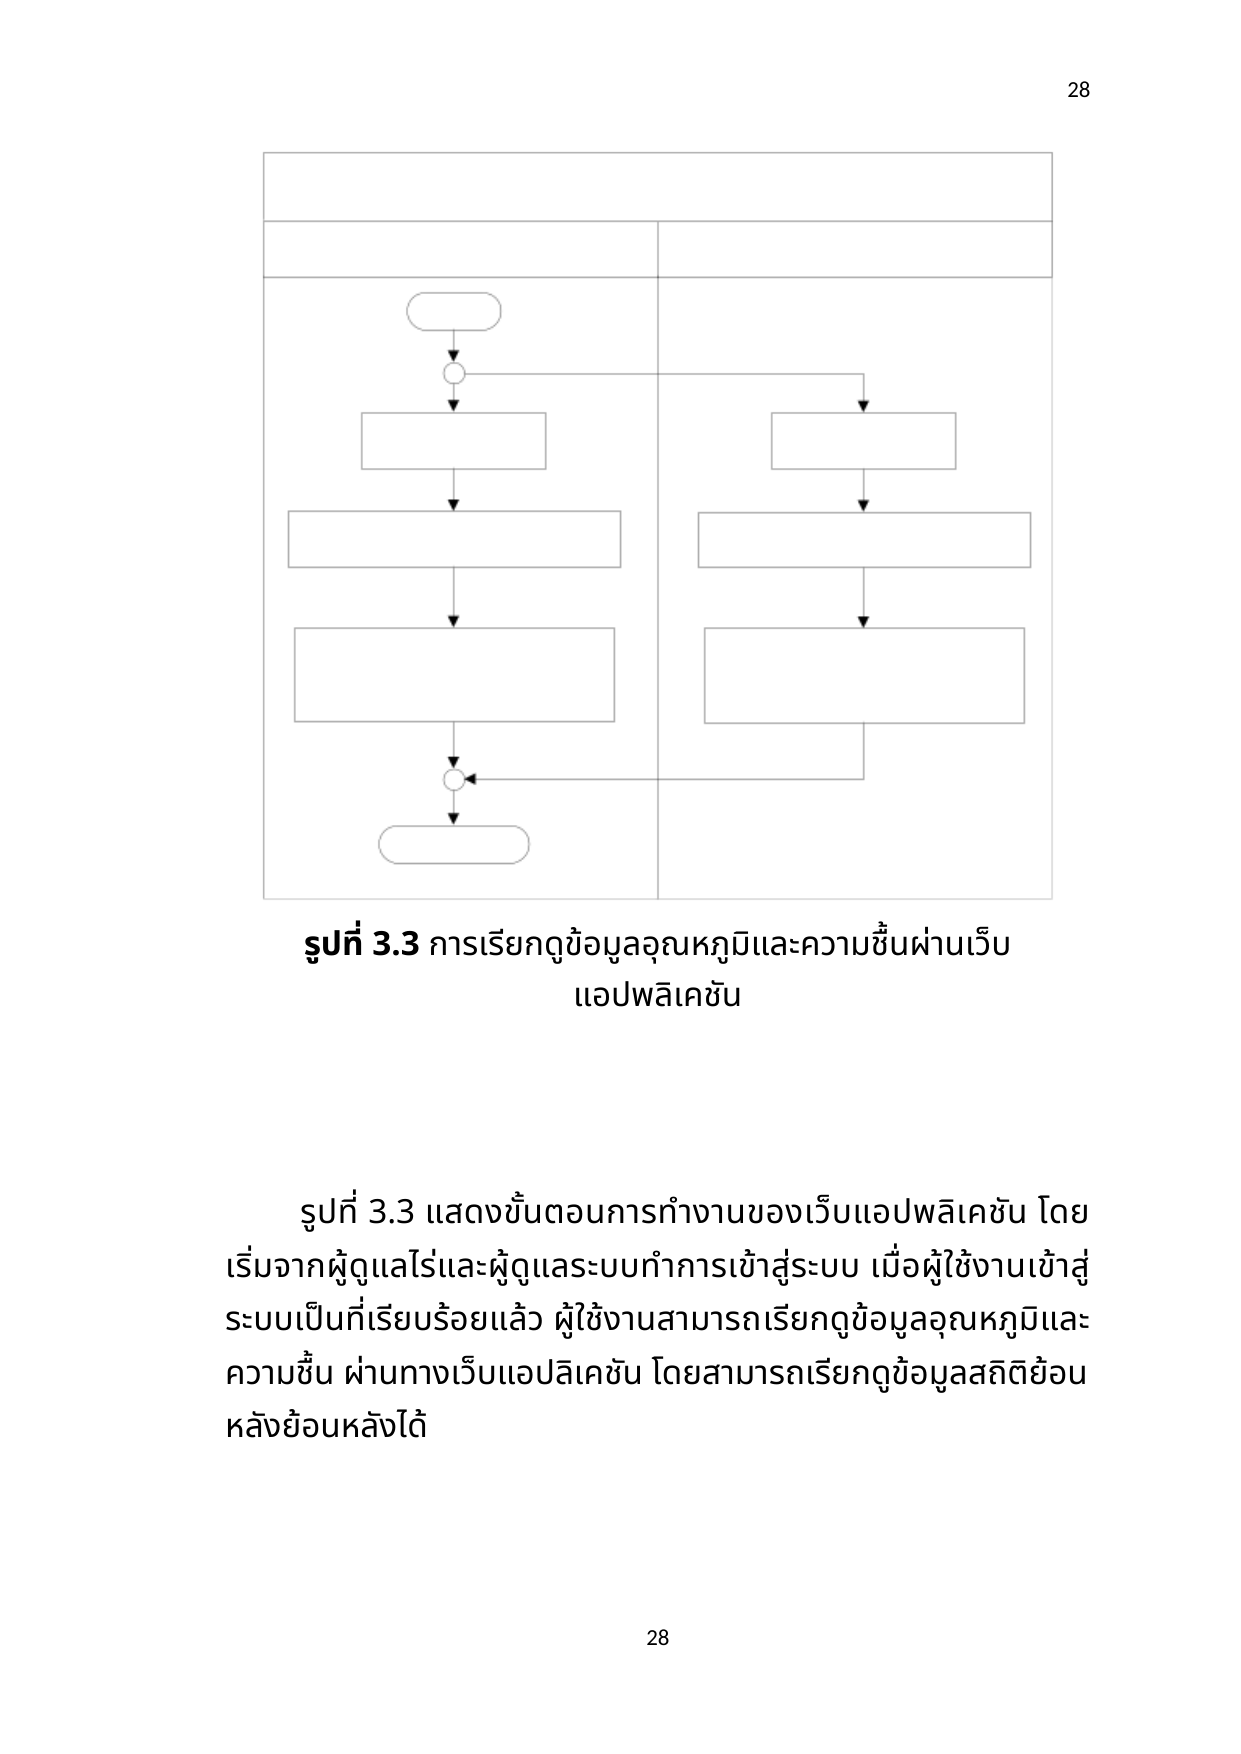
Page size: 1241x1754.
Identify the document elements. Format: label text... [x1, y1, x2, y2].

text รูปที่ 3.3 แสดงขั้นตอนการทำงานของเว็บแอปพลิเคชัน โดยเริ่มจากผู้ดูแลไร่และผู้ดูแลระบบทำการเข้าสู่ระบบ เมื่อผู้ใช้งานเข้าสู่ระบบเป็นที่เรียบร้อยแล้ว ผู้ใช้งานสามารถเรียกดูข้อมูลอุณหภูมิและความชื้น ผ่านทางเว็บแอปลิเคชัน โดยสามารถเรียกดูข้อมูลสถิติย้อนหลังย้อนหลังได้ [225, 1188, 1090, 1453]
text รูปที่ 3.3 การเรียกดูข้อมูลอุณหภูมิและความชื้นผ่านเว็บแอปพลิเคชัน [225, 920, 1090, 1021]
